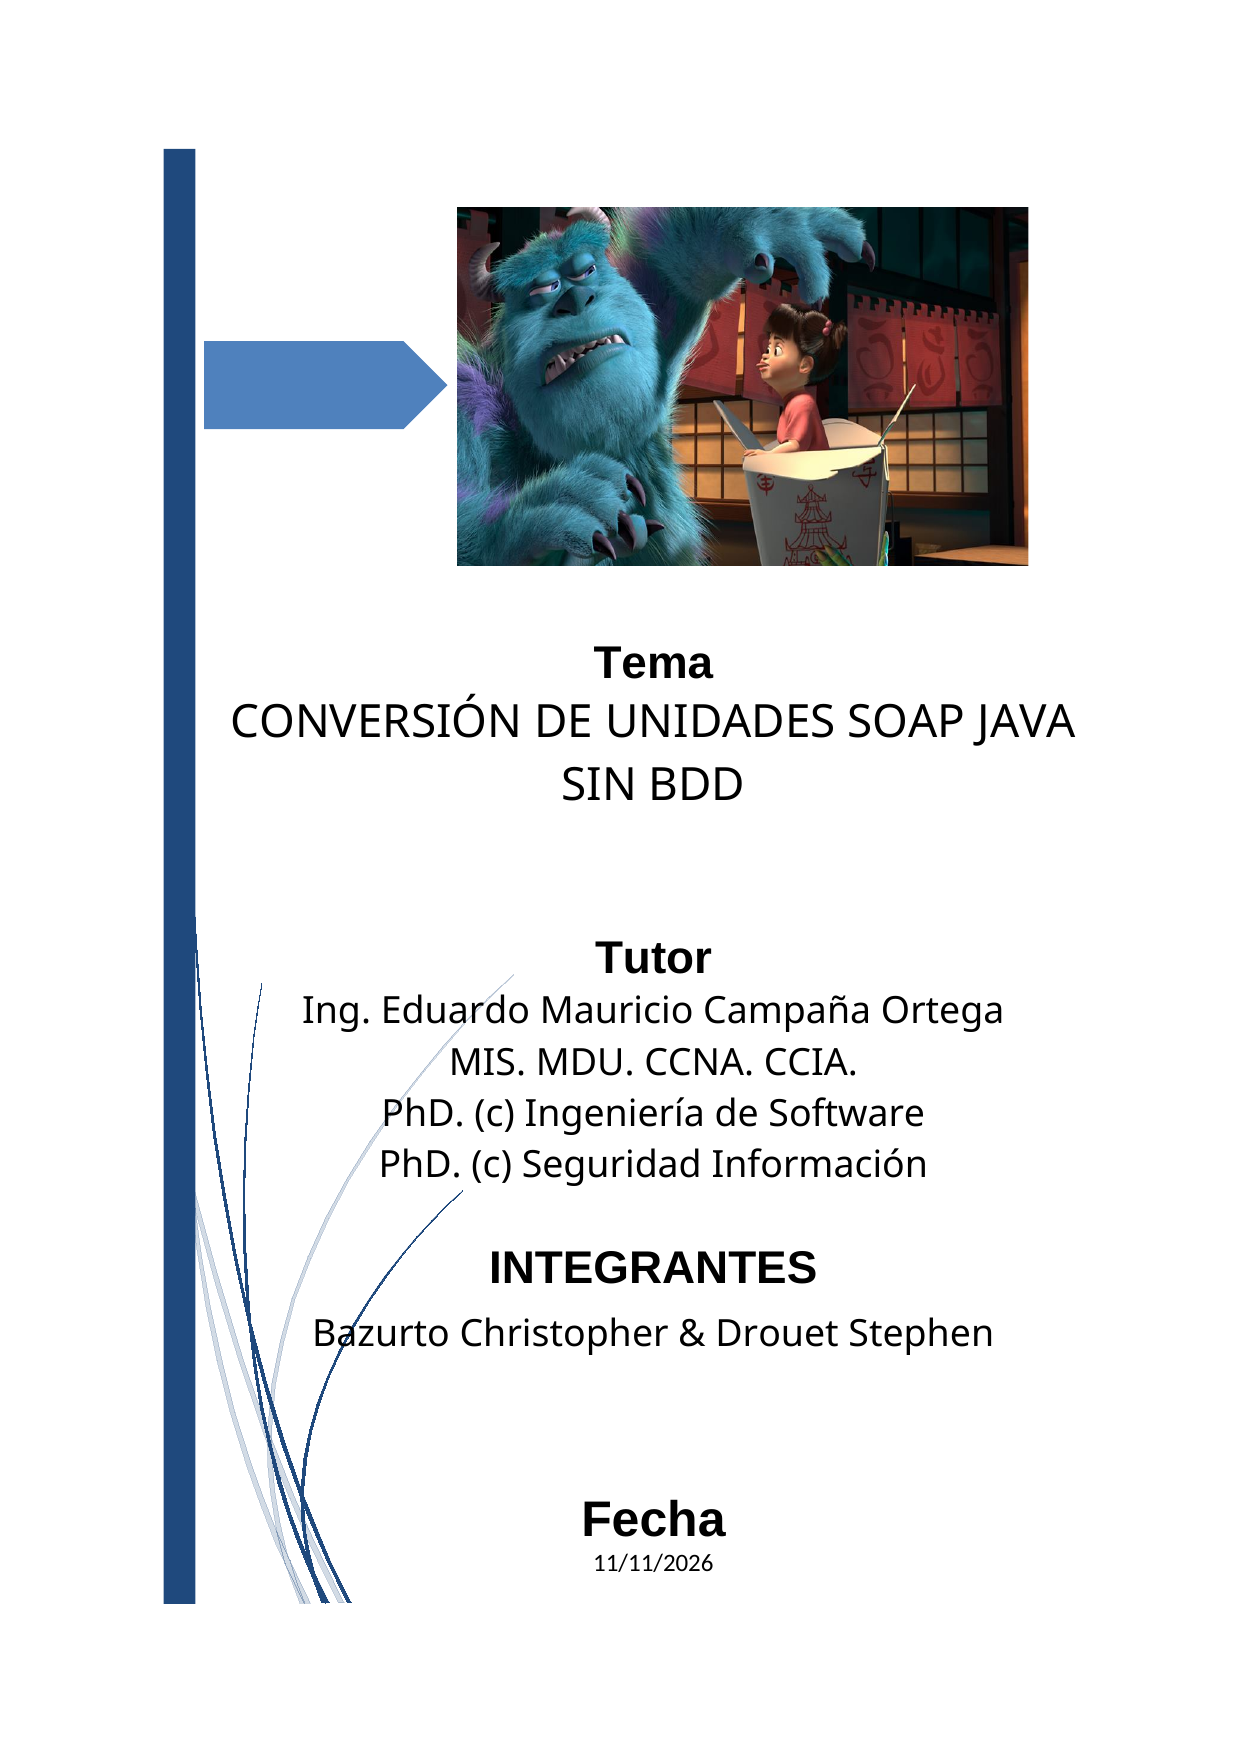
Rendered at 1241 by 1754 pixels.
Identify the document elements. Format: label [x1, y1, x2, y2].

picture [457, 207, 1029, 566]
